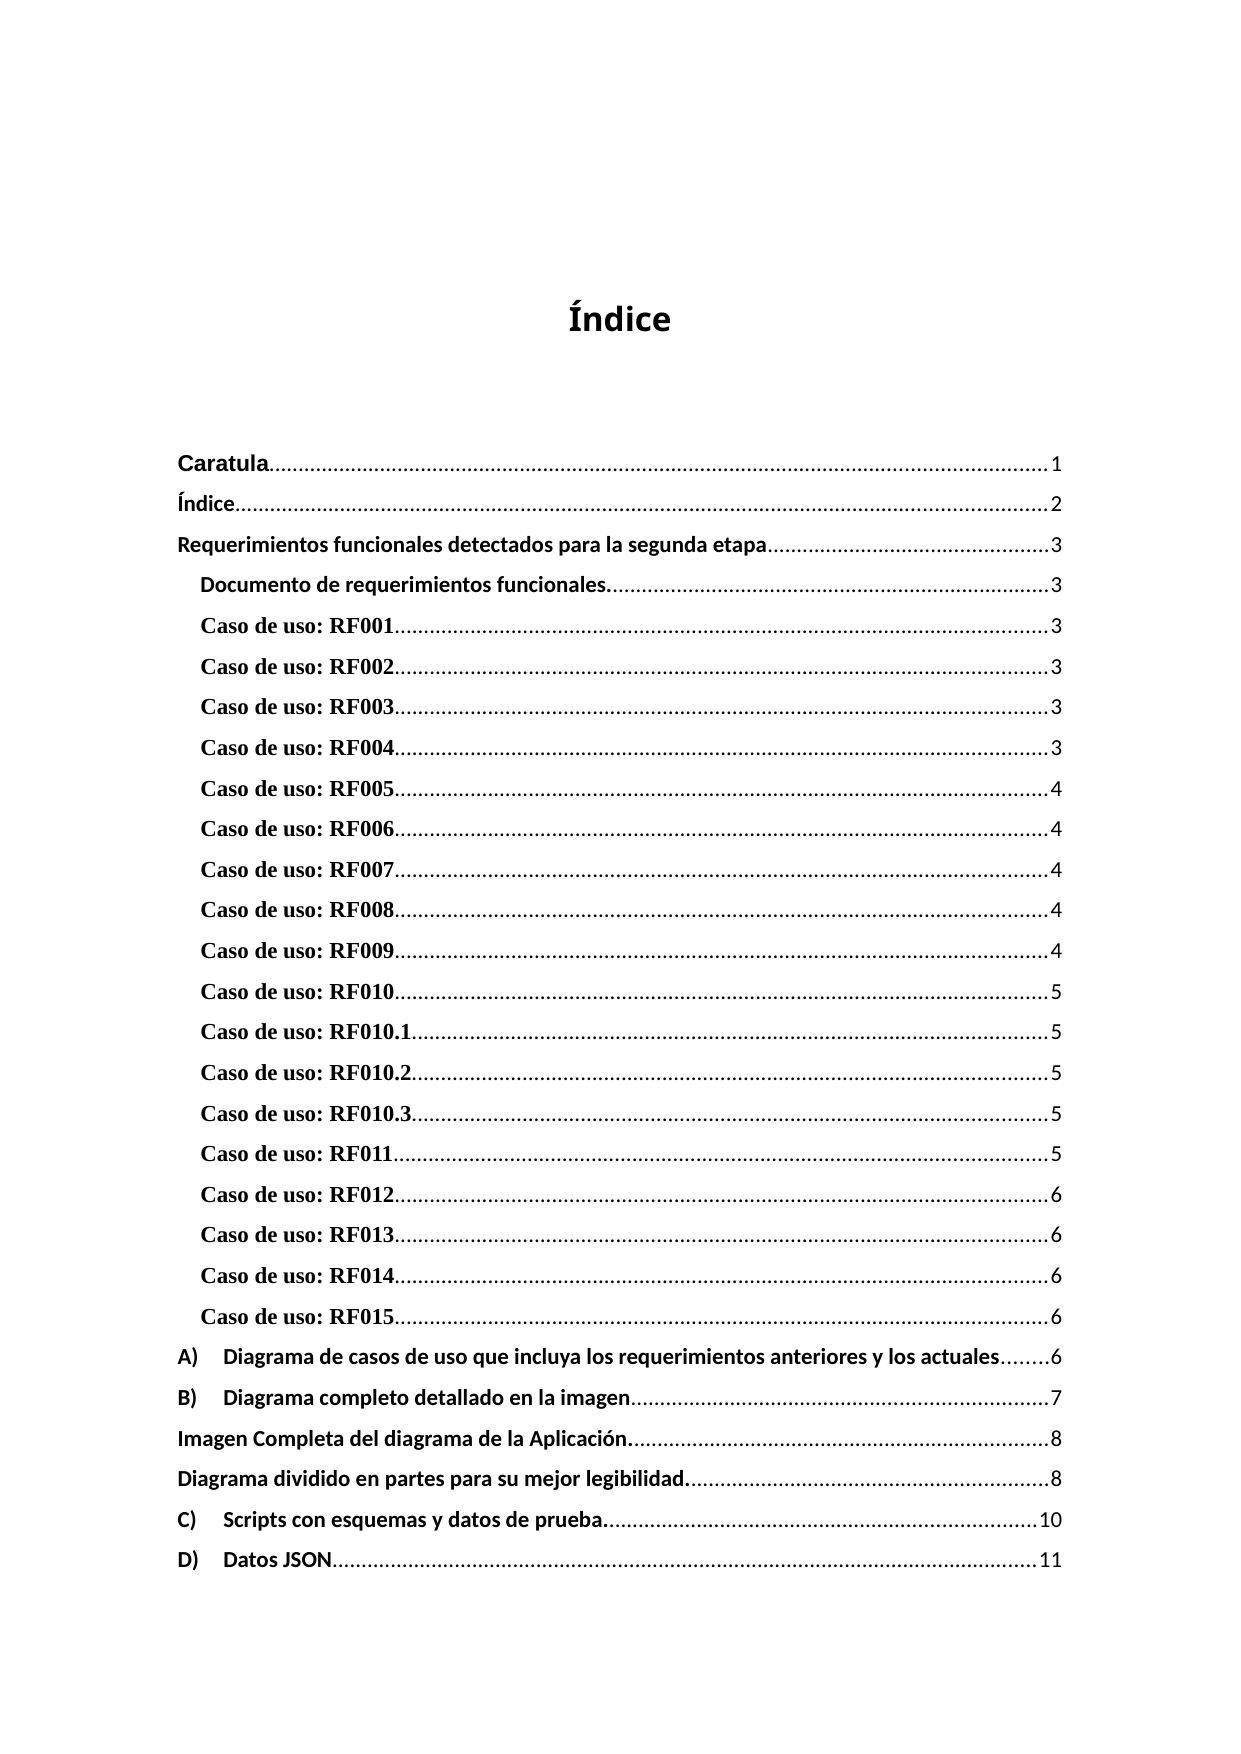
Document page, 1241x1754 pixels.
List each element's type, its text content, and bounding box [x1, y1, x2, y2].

subtitle Índice [177, 296, 1063, 341]
